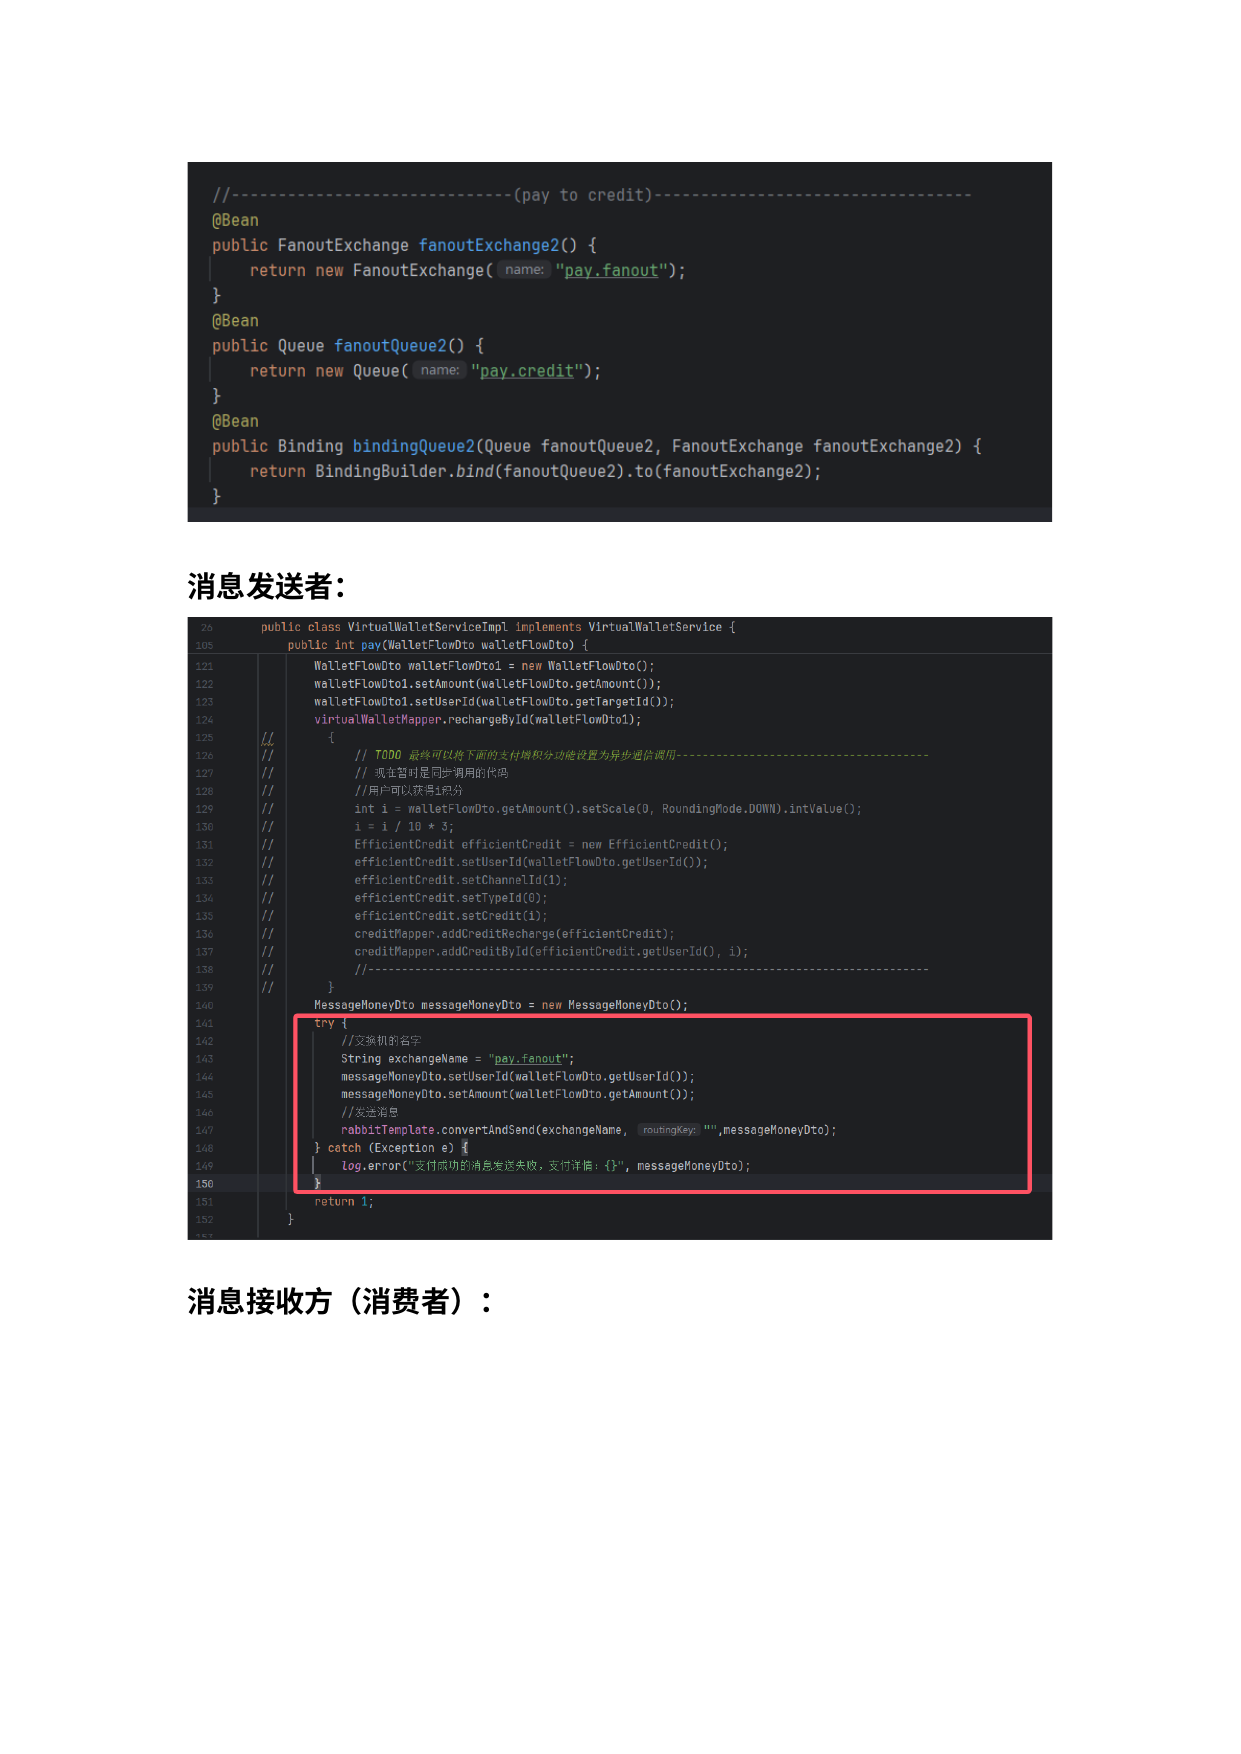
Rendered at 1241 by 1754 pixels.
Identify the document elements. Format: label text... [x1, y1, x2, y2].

picture [187, 617, 1053, 1240]
list 消息接收方（消费者）： [187, 1267, 1053, 1332]
picture [187, 162, 1053, 522]
list 消息发送者： [187, 552, 1053, 617]
